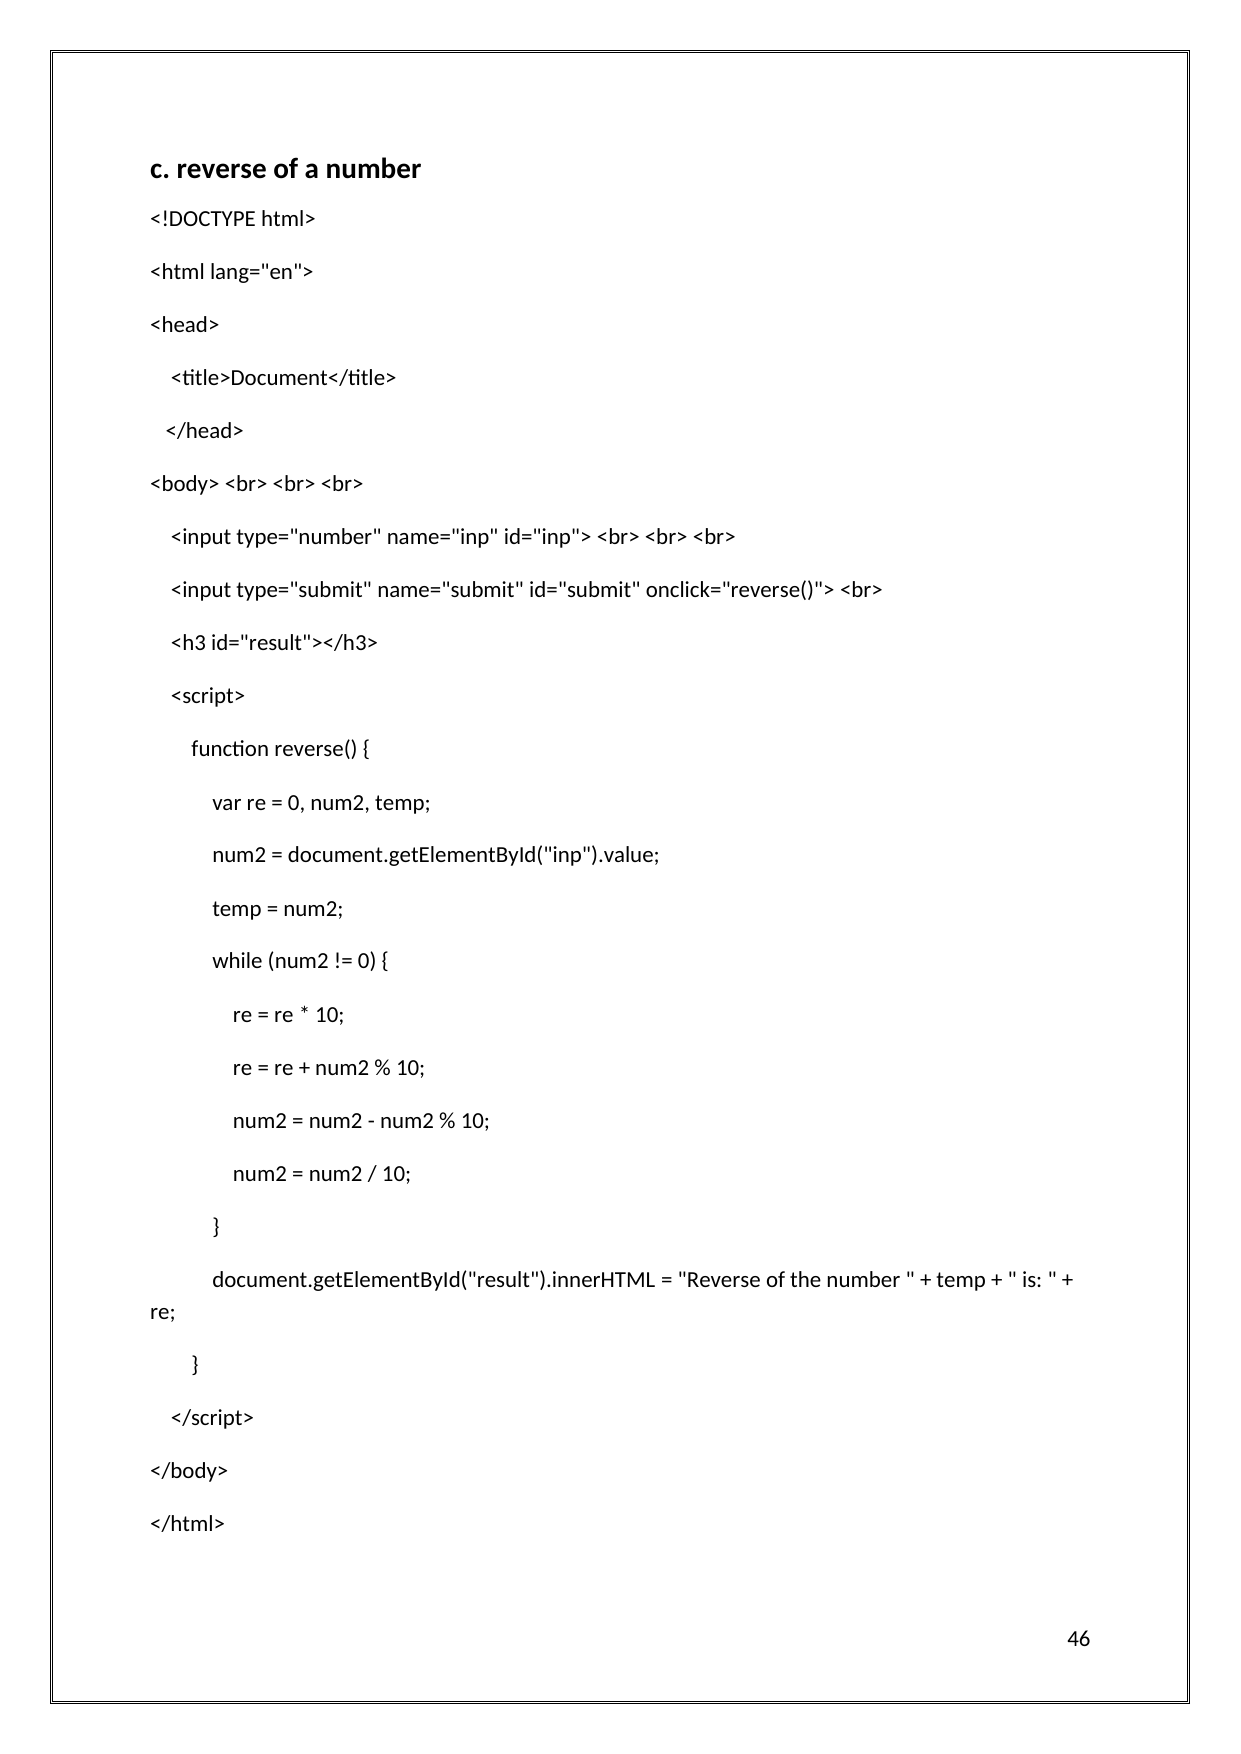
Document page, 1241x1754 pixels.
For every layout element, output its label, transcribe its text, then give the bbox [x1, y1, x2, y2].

text <input type="submit" name="submit" id="submit" onclick="reverse()"> <br> [150, 576, 1090, 603]
text <head> [150, 310, 1090, 338]
text temp = num2; [150, 894, 1090, 922]
text num2 = document.getElementById("inp").value; [150, 841, 1090, 869]
text c. reverse of a number [150, 150, 1090, 186]
text <h3 id="result"></h3> [150, 628, 1090, 657]
text <title>Document</title> [150, 363, 1090, 391]
text <html lang="en"> [150, 257, 1090, 285]
text <!DOCTYPE html> [150, 204, 1090, 232]
text var re = 0, num2, temp; [150, 788, 1090, 816]
text </html> [150, 1509, 1090, 1537]
text function reverse() { [150, 734, 1090, 763]
text </head> [150, 416, 1090, 444]
text } [150, 1212, 1090, 1240]
text </body> [150, 1456, 1090, 1484]
text re = re * 10; [150, 1000, 1090, 1028]
text re = re + num2 % 10; [150, 1053, 1090, 1081]
text num2 = num2 - num2 % 10; [150, 1106, 1090, 1134]
text </script> [150, 1403, 1090, 1431]
text <script> [150, 682, 1090, 709]
text <body> <br> <br> <br> [150, 469, 1090, 497]
text <input type="number" name="inp" id="inp"> <br> <br> <br> [150, 522, 1090, 551]
text } [150, 1350, 1090, 1378]
text num2 = num2 / 10; [150, 1159, 1090, 1187]
text document.getElementById("result").innerHTML = "Reverse of the number " + temp + " is: " + re; [150, 1265, 1090, 1325]
text while (num2 != 0) { [150, 947, 1090, 975]
